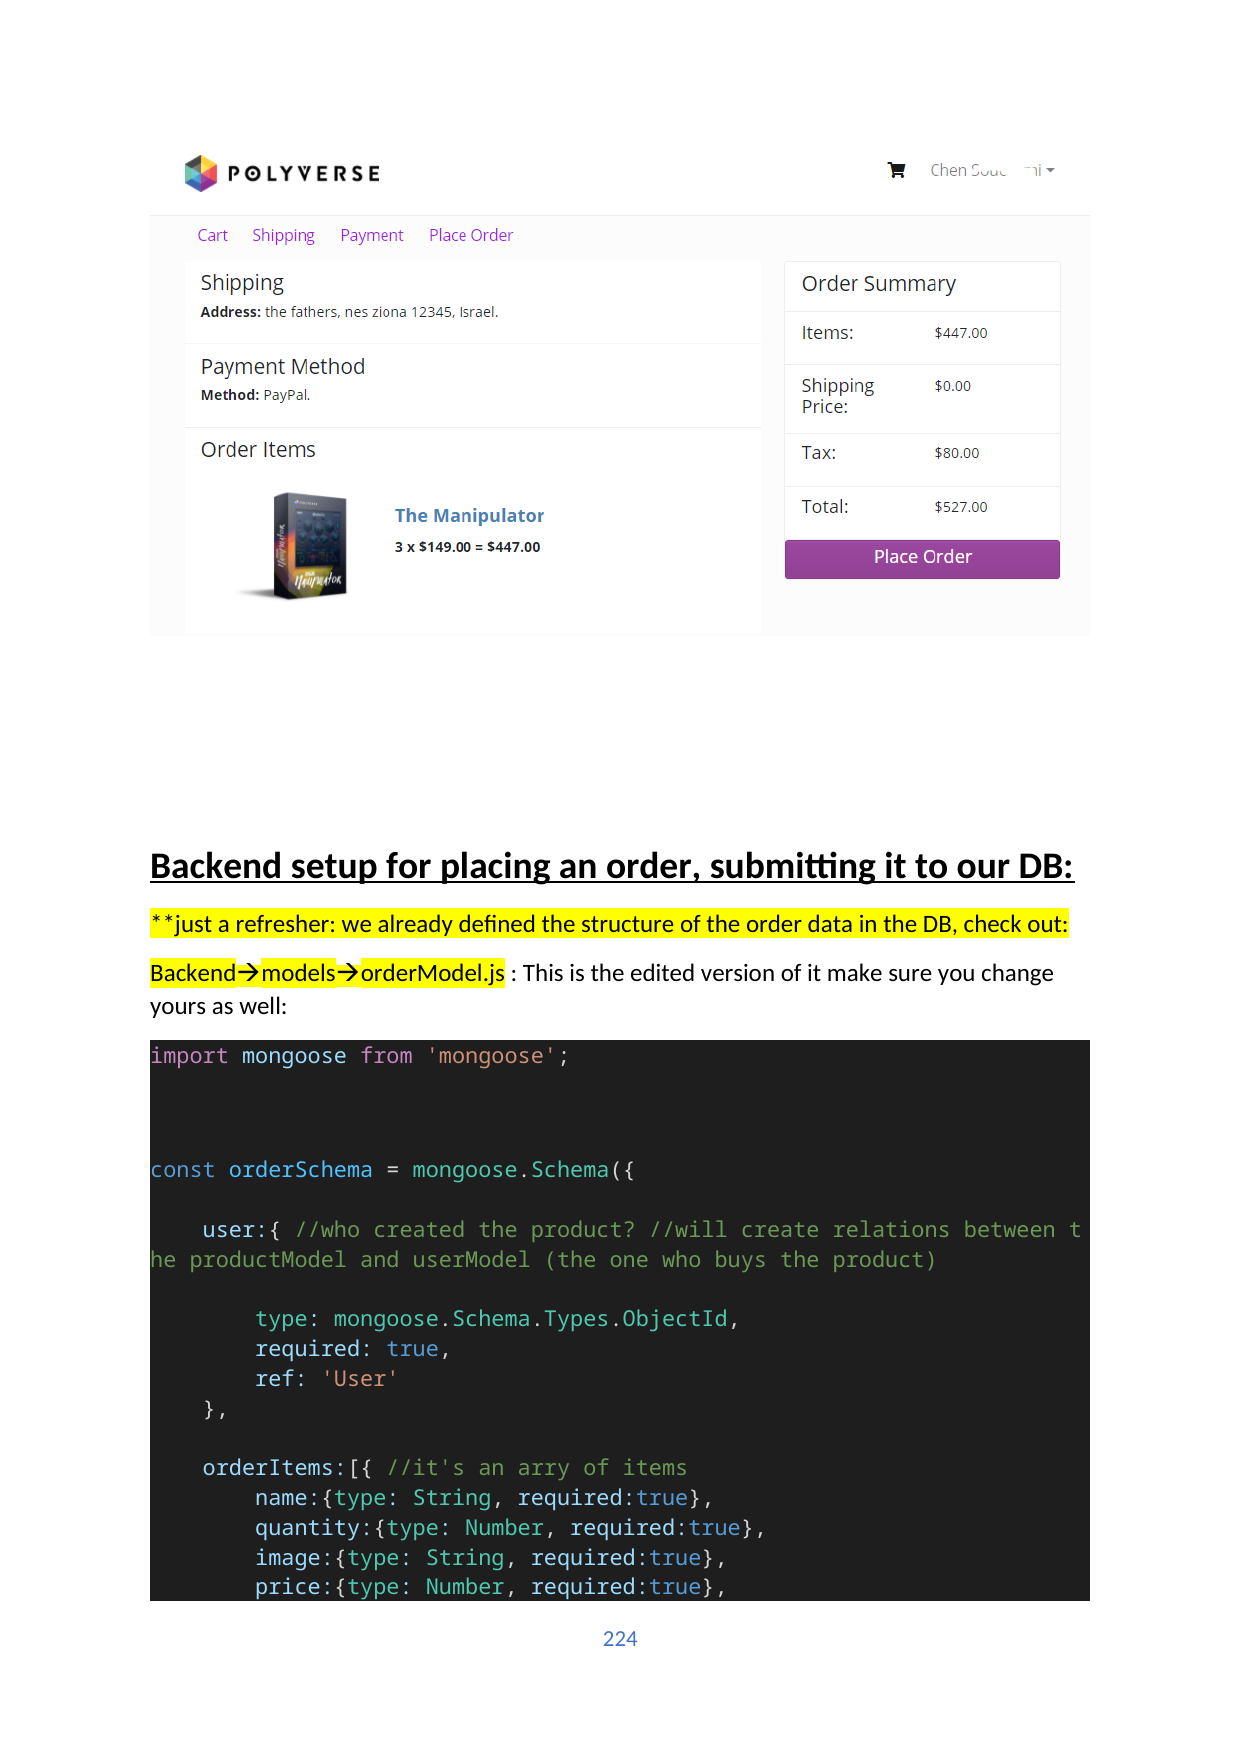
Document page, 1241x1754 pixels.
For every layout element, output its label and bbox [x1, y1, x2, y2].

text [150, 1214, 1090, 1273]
picture [150, 150, 1091, 636]
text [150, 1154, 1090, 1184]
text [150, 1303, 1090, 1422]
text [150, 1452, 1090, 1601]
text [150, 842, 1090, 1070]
